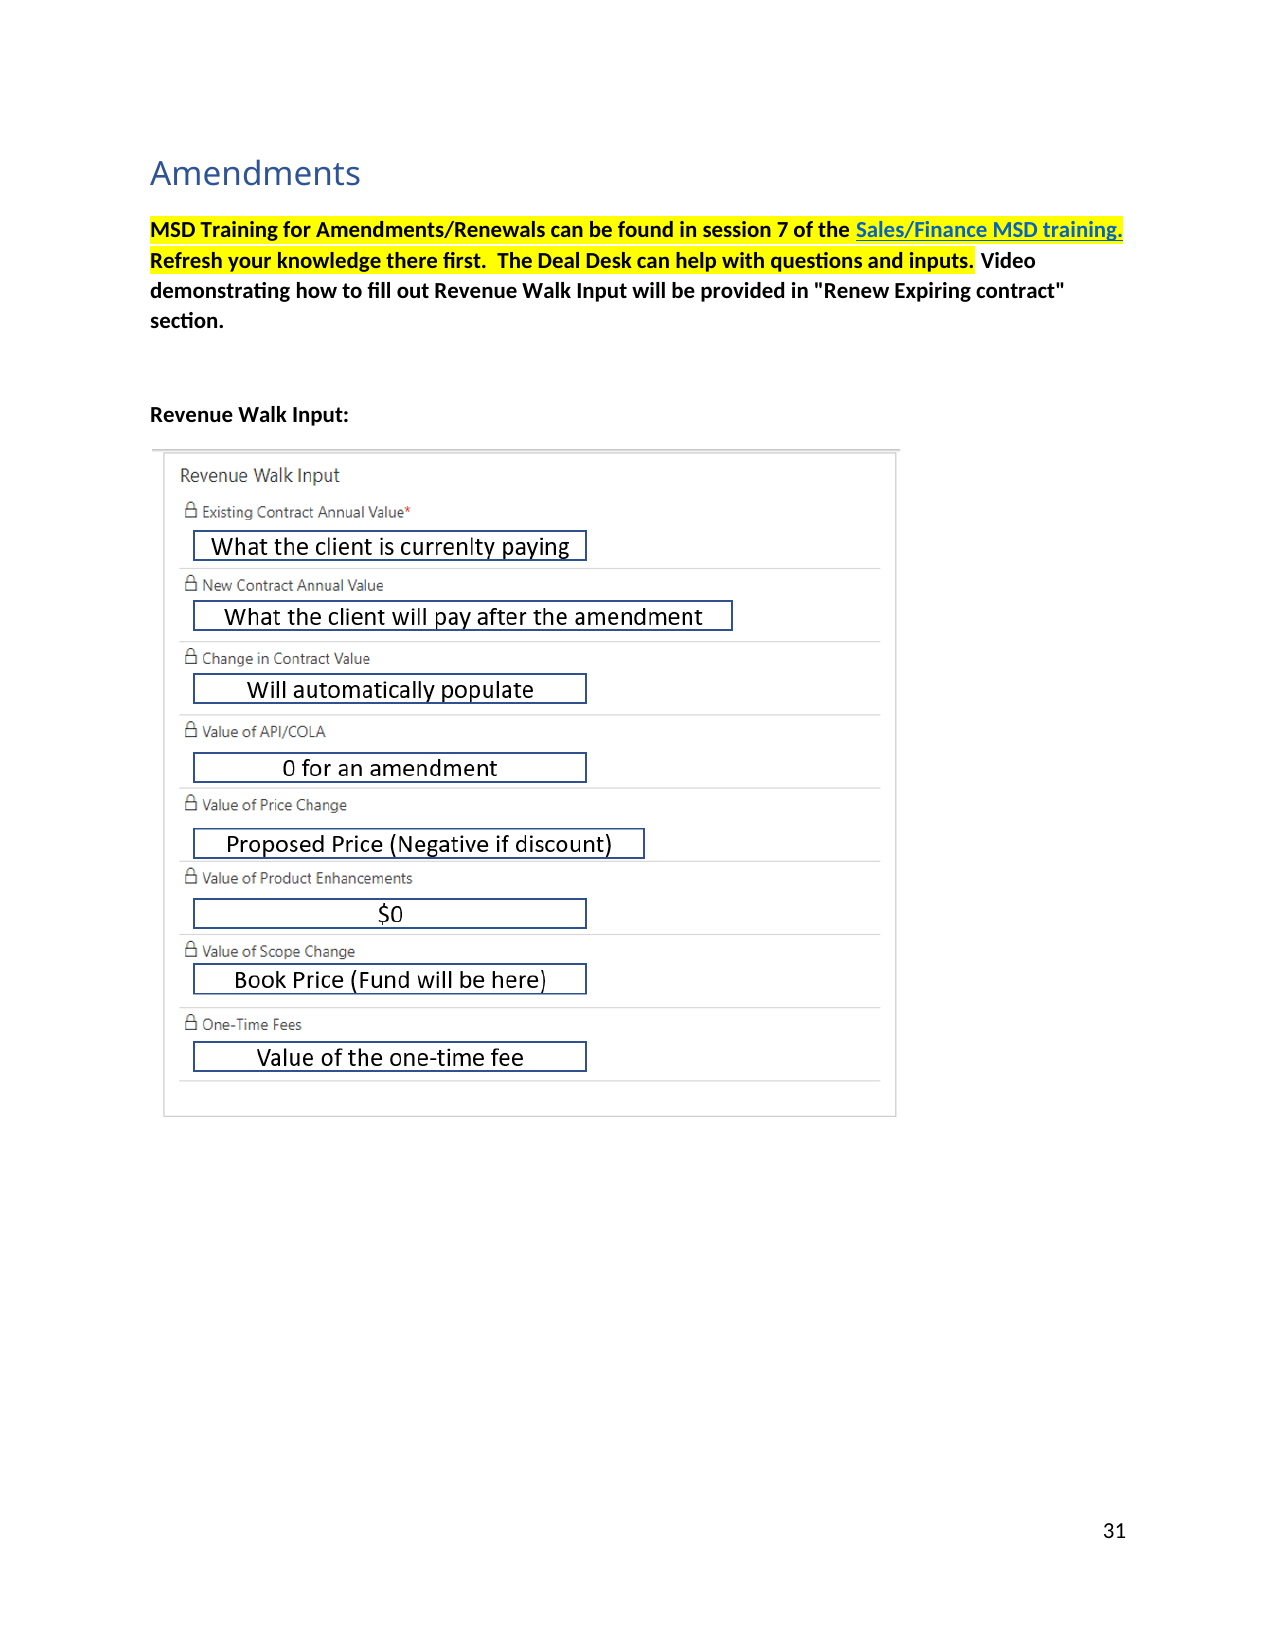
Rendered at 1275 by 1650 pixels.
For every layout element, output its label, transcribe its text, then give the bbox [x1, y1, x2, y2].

text MSD Training for Amendments/Renewals can be found in session 7 of the Sales/Finance MSD training. Refresh your knowledge there first. The Deal Desk can help with questions and inputs. Video demonstrating how to fill out Revenue Walk Input will be provided in "Renew Expiring contract" section. [150, 216, 1125, 334]
text Revenue Walk Input: [150, 400, 1125, 428]
picture [150, 446, 901, 1122]
text Amendments [150, 150, 1125, 195]
